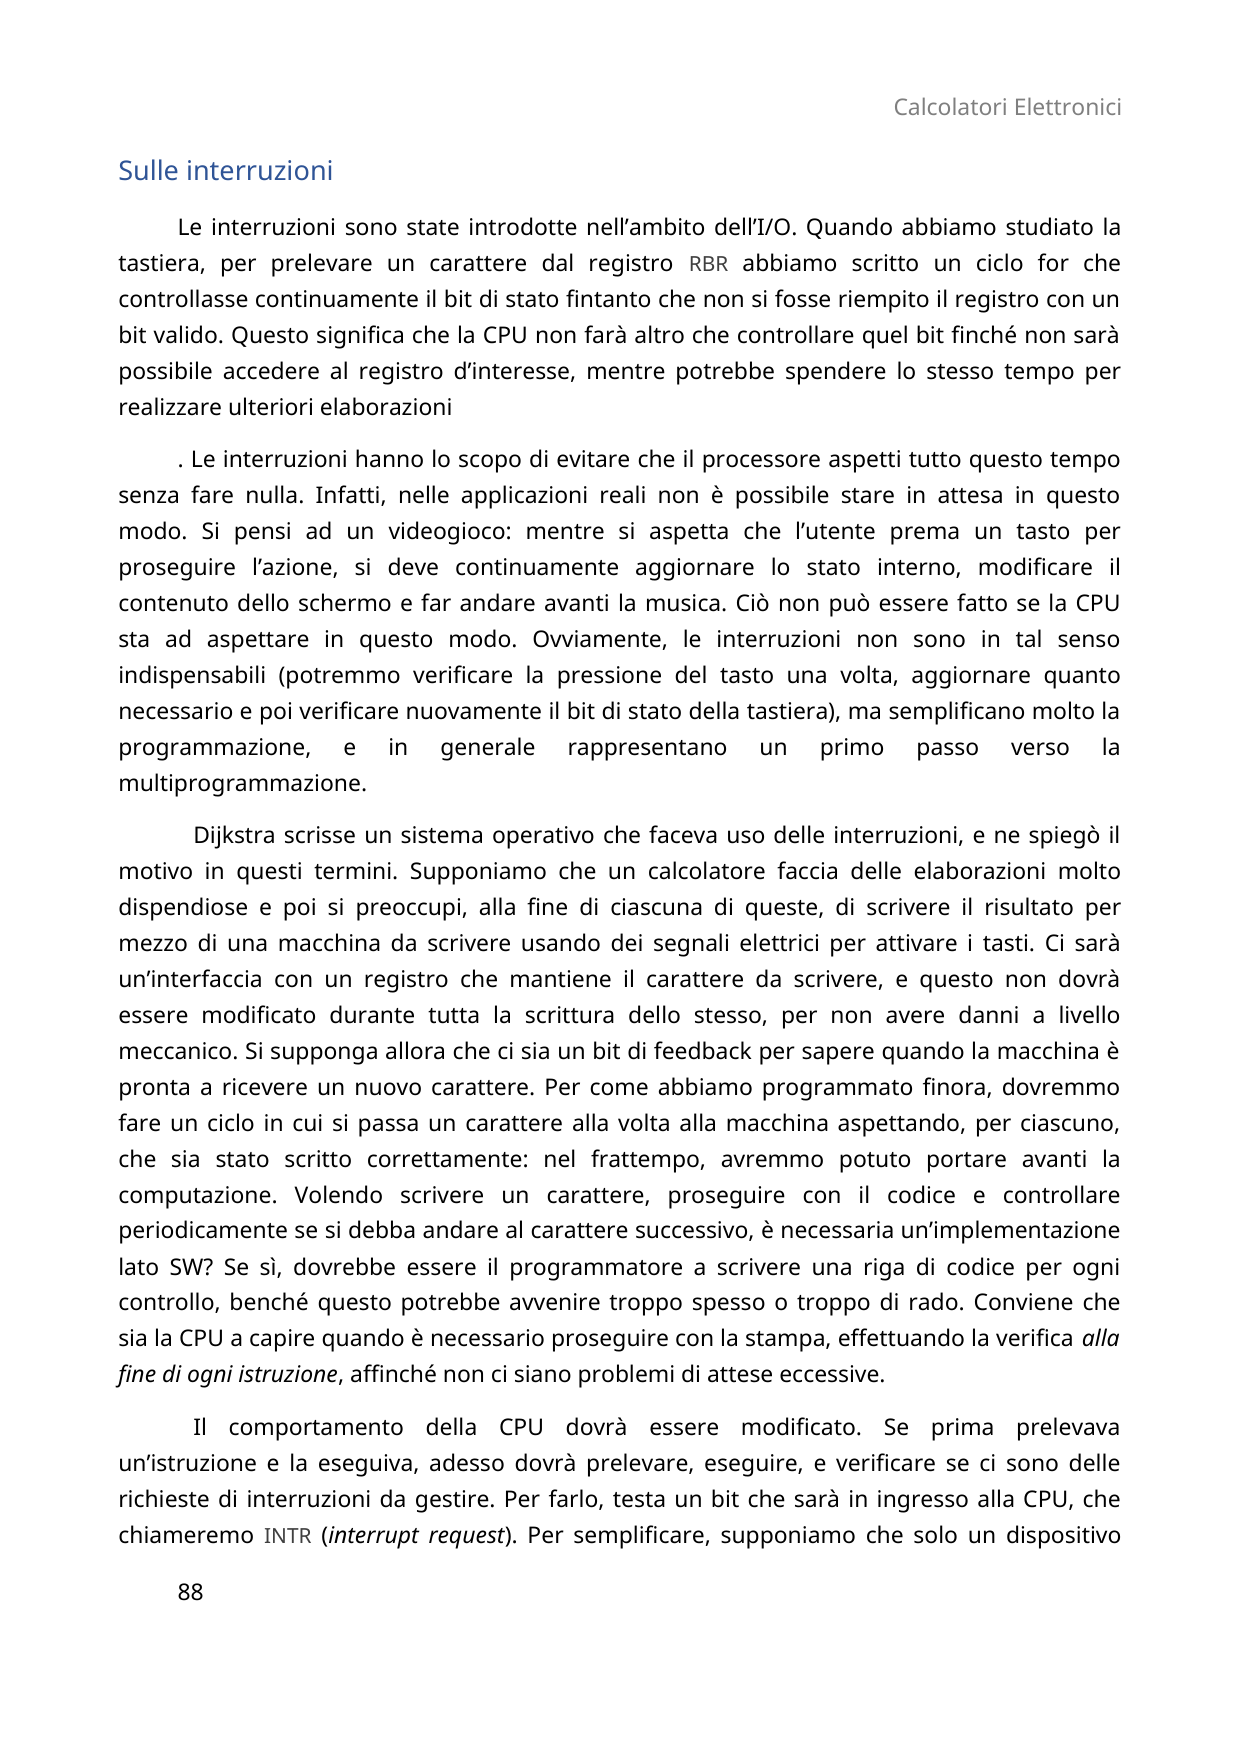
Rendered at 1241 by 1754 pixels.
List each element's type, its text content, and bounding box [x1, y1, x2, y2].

text Le interruzioni sono state introdotte nell’ambito dell’I/O. Quando abbiamo studiato la tastiera, per prelevare un carattere dal registro RBR abbiamo scritto un ciclo for che controllasse continuamente il bit di stato fintanto che non si fosse riempito il registro con un bit valido. Questo significa che la CPU non farà altro che controllare quel bit finché non sarà possibile accedere al registro d’interesse, mentre potrebbe spendere lo stesso tempo per realizzare ulteriori elaborazioni [118, 211, 1122, 422]
subtitle Sulle interruzioni [118, 152, 1122, 189]
text Dijkstra scrisse un sistema operativo che faceva uso delle interruzioni, e ne spiegò il motivo in questi termini. Supponiamo che un calcolatore faccia delle elaborazioni molto dispendiose e poi si preoccupi, alla fine di ciascuna di queste, di scrivere il risultato per mezzo di una macchina da scrivere usando dei segnali elettrici per attivare i tasti. Ci sarà un’interfaccia con un registro che mantiene il carattere da scrivere, e questo non dovrà essere modificato durante tutta la scrittura dello stesso, per non avere danni a livello meccanico. Si supponga allora che ci sia un bit di feedback per sapere quando la macchina è pronta a ricevere un nuovo carattere. Per come abbiamo programmato finora, dovremmo fare un ciclo in cui si passa un carattere alla volta alla macchina aspettando, per ciascuno, che sia stato scritto correttamente: nel frattempo, avremmo potuto portare avanti la computazione. Volendo scrivere un carattere, proseguire con il codice e controllare periodicamente se si debba andare al carattere successivo, è necessaria un’implementazione lato SW? Se sì, dovrebbe essere il programmatore a scrivere una riga di codice per ogni controllo, benché questo potrebbe avvenire troppo spesso o troppo di rado. Conviene che sia la CPU a capire quando è necessario proseguire con la stampa, effettuando la verifica alla fine di ogni istruzione, affinché non ci siano problemi di attese eccessive. [118, 819, 1122, 1389]
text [118, 1411, 1122, 1550]
text . Le interruzioni hanno lo scopo di evitare che il processore aspetti tutto questo tempo senza fare nulla. Infatti, nelle applicazioni reali non è possibile stare in attesa in questo modo. Si pensi ad un videogioco: mentre si aspetta che l’utente prema un tasto per proseguire l’azione, si deve continuamente aggiornare lo stato interno, modificare il contenuto dello schermo e far andare avanti la musica. Ciò non può essere fatto se la CPU sta ad aspettare in questo modo. Ovviamente, le interruzioni non sono in tal senso indispensabili (potremmo verificare la pressione del tasto una volta, aggiornare quanto necessario e poi verificare nuovamente il bit di stato della tastiera), ma semplificano molto la programmazione, e in generale rappresentano un primo passo verso la multiprogrammazione. [118, 443, 1122, 798]
